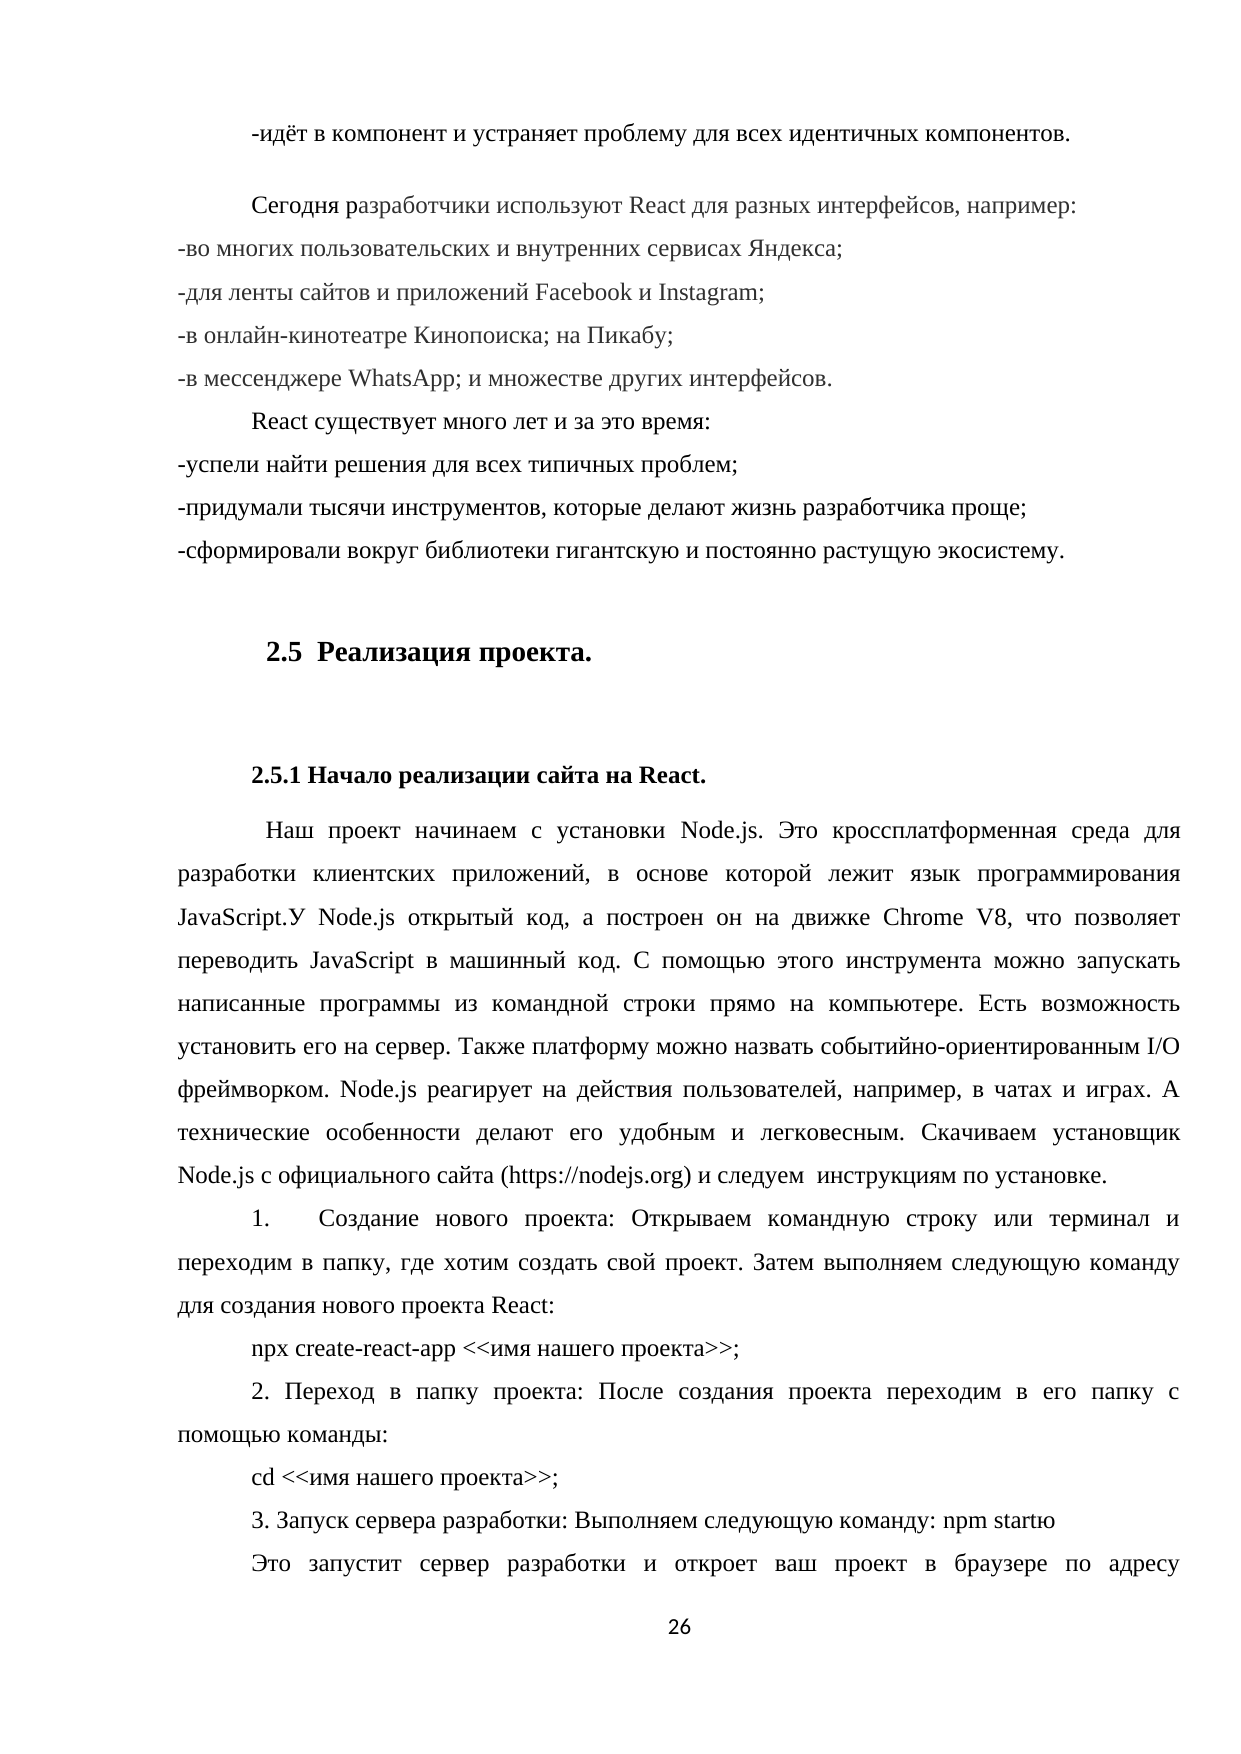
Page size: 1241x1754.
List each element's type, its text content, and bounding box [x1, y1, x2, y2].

text 2.5 Реализация проекта. [177, 634, 1181, 668]
text cd <<имя нашего проекта>>; [177, 1462, 1181, 1491]
text 2. Переход в папку проекта: После создания проекта переходим в его папку с помощью команды: [177, 1376, 1181, 1448]
text React существует много лет и за это время: [177, 406, 1181, 435]
text -для ленты сайтов и приложений Facebook и Instagram; [177, 277, 1181, 305]
text Наш проект начинаем с установки Node.js. Это кроссплатформенная среда для разработки клиентских приложений, в основе которой лежит язык программирования JavaScript.У Node.js открытый код, а построен он на движке Chrome V8, что позволяет переводить JavaScript в машинный код. С помощью этого инструмента можно запускать написанные программы из командной строки прямо на компьютере. Есть возможность установить его на сервер. Также платформу можно назвать событийно-ориентированным I/O фреймворком. Node.js реагирует на действия пользователей, например, в чатах и играх. А технические особенности делают его удобным и легковесным. Скачиваем установщик Node.js с официального сайта (https://nodejs.org) и следуем инструкциям по установке. [177, 815, 1181, 1189]
text -придумали тысячи инструментов, которые делают жизнь разработчика проще; [177, 492, 1181, 521]
text 1. Создание нового проекта: Открываем командную строку или терминал и переходим в папку, где хотим создать свой проект. Затем выполняем следующую команду для создания нового проекта React: [177, 1203, 1181, 1318]
text -сформировали вокруг библиотеки гигантскую и постоянно растущую экосистему. [177, 535, 1181, 564]
text -в мессенджере WhatsApp; и множестве других интерфейсов. [177, 363, 1181, 392]
text -в онлайн-кинотеатре Кинопоиска; на Пикабу; [177, 320, 1181, 348]
text npx create-react-app <<имя нашего проекта>>; [177, 1333, 1181, 1362]
text 2.5.1 Начало реализации сайта на React. [177, 760, 1181, 788]
text -успели найти решения для всех типичных проблем; [177, 449, 1181, 478]
text Сегодня разработчики используют React для разных интерфейсов, например: [177, 190, 1181, 219]
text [177, 1548, 1181, 1577]
text -идёт в компонент и устраняет проблему для всех идентичных компонентов. [177, 118, 1181, 147]
text -во многих пользовательских и внутренних сервисах Яндекса; [177, 233, 1181, 262]
text 3. Запуск сервера разработки: Выполняем следующую команду: npm startю [177, 1505, 1181, 1534]
